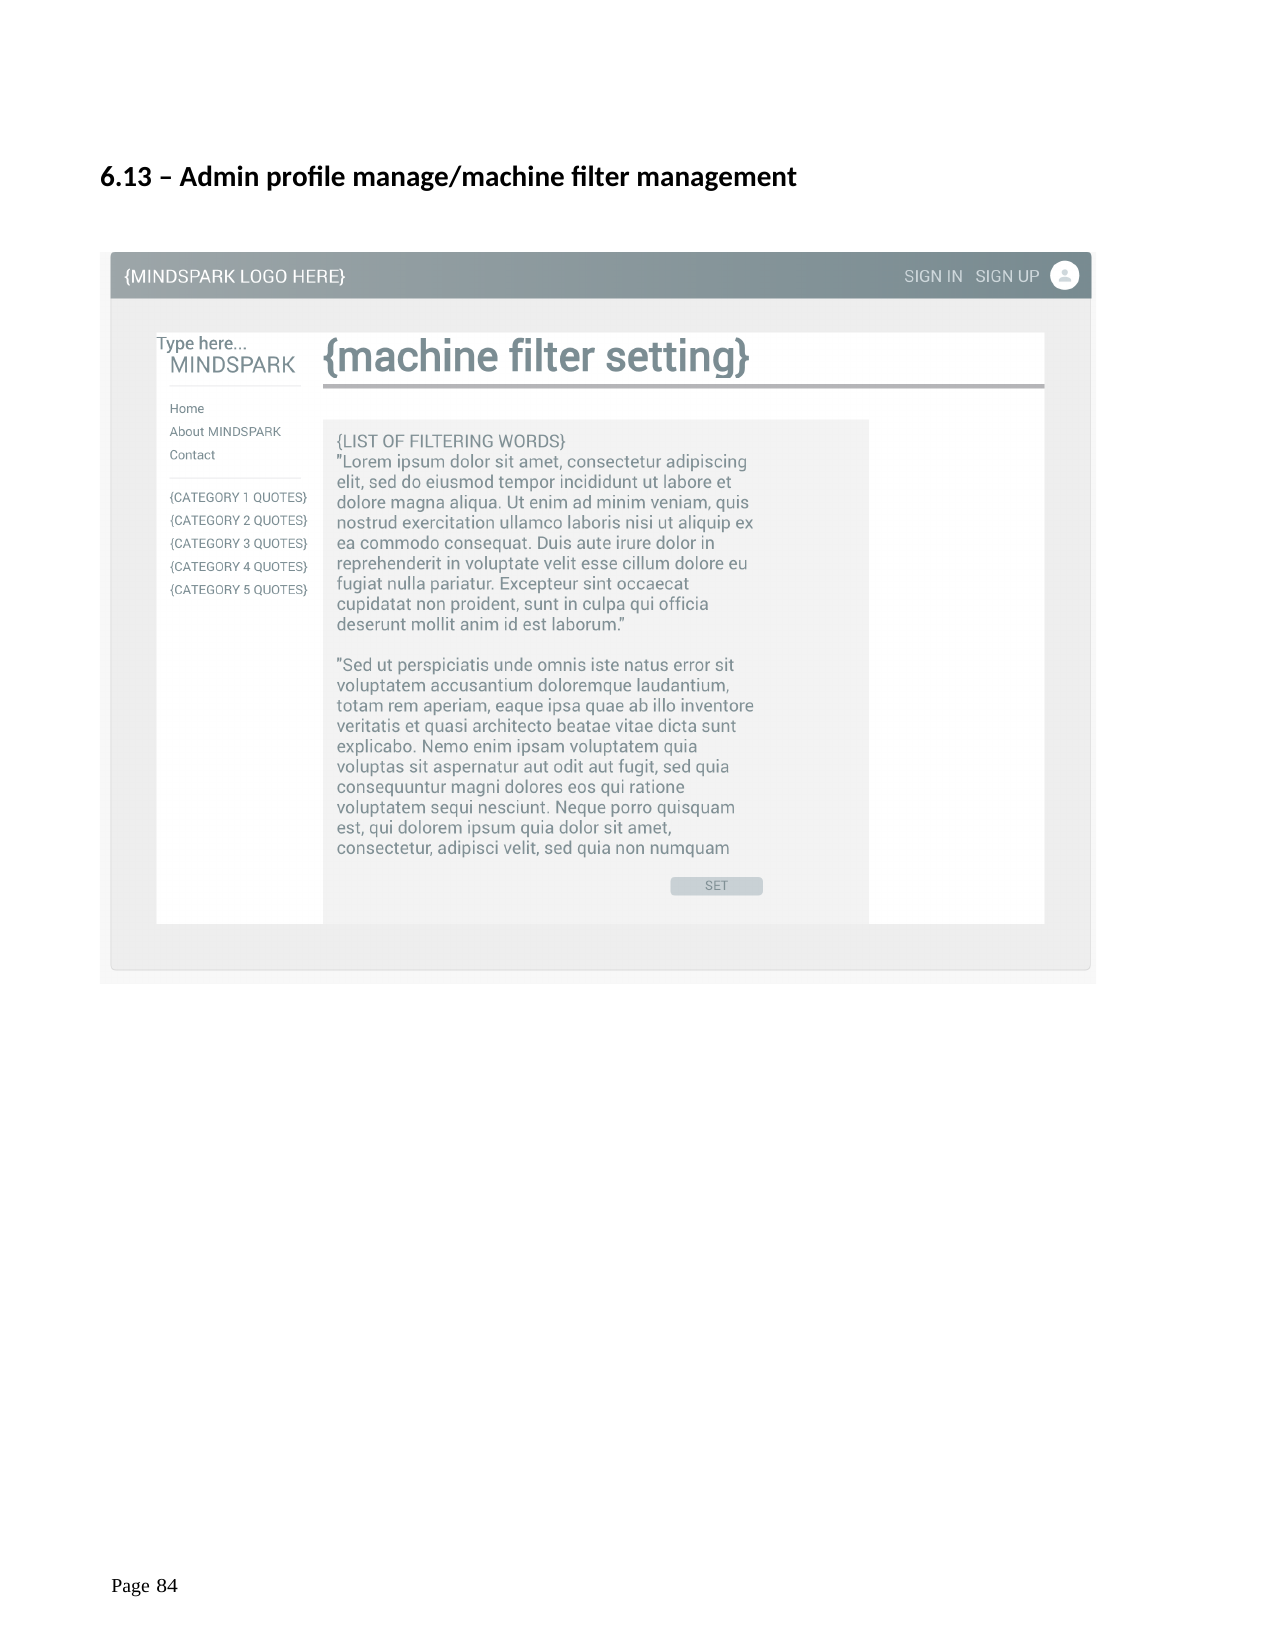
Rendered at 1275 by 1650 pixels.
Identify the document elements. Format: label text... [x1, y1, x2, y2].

picture [99, 252, 1097, 984]
subtitle 6.13 – Admin profile manage/machine filter management [100, 158, 1175, 194]
